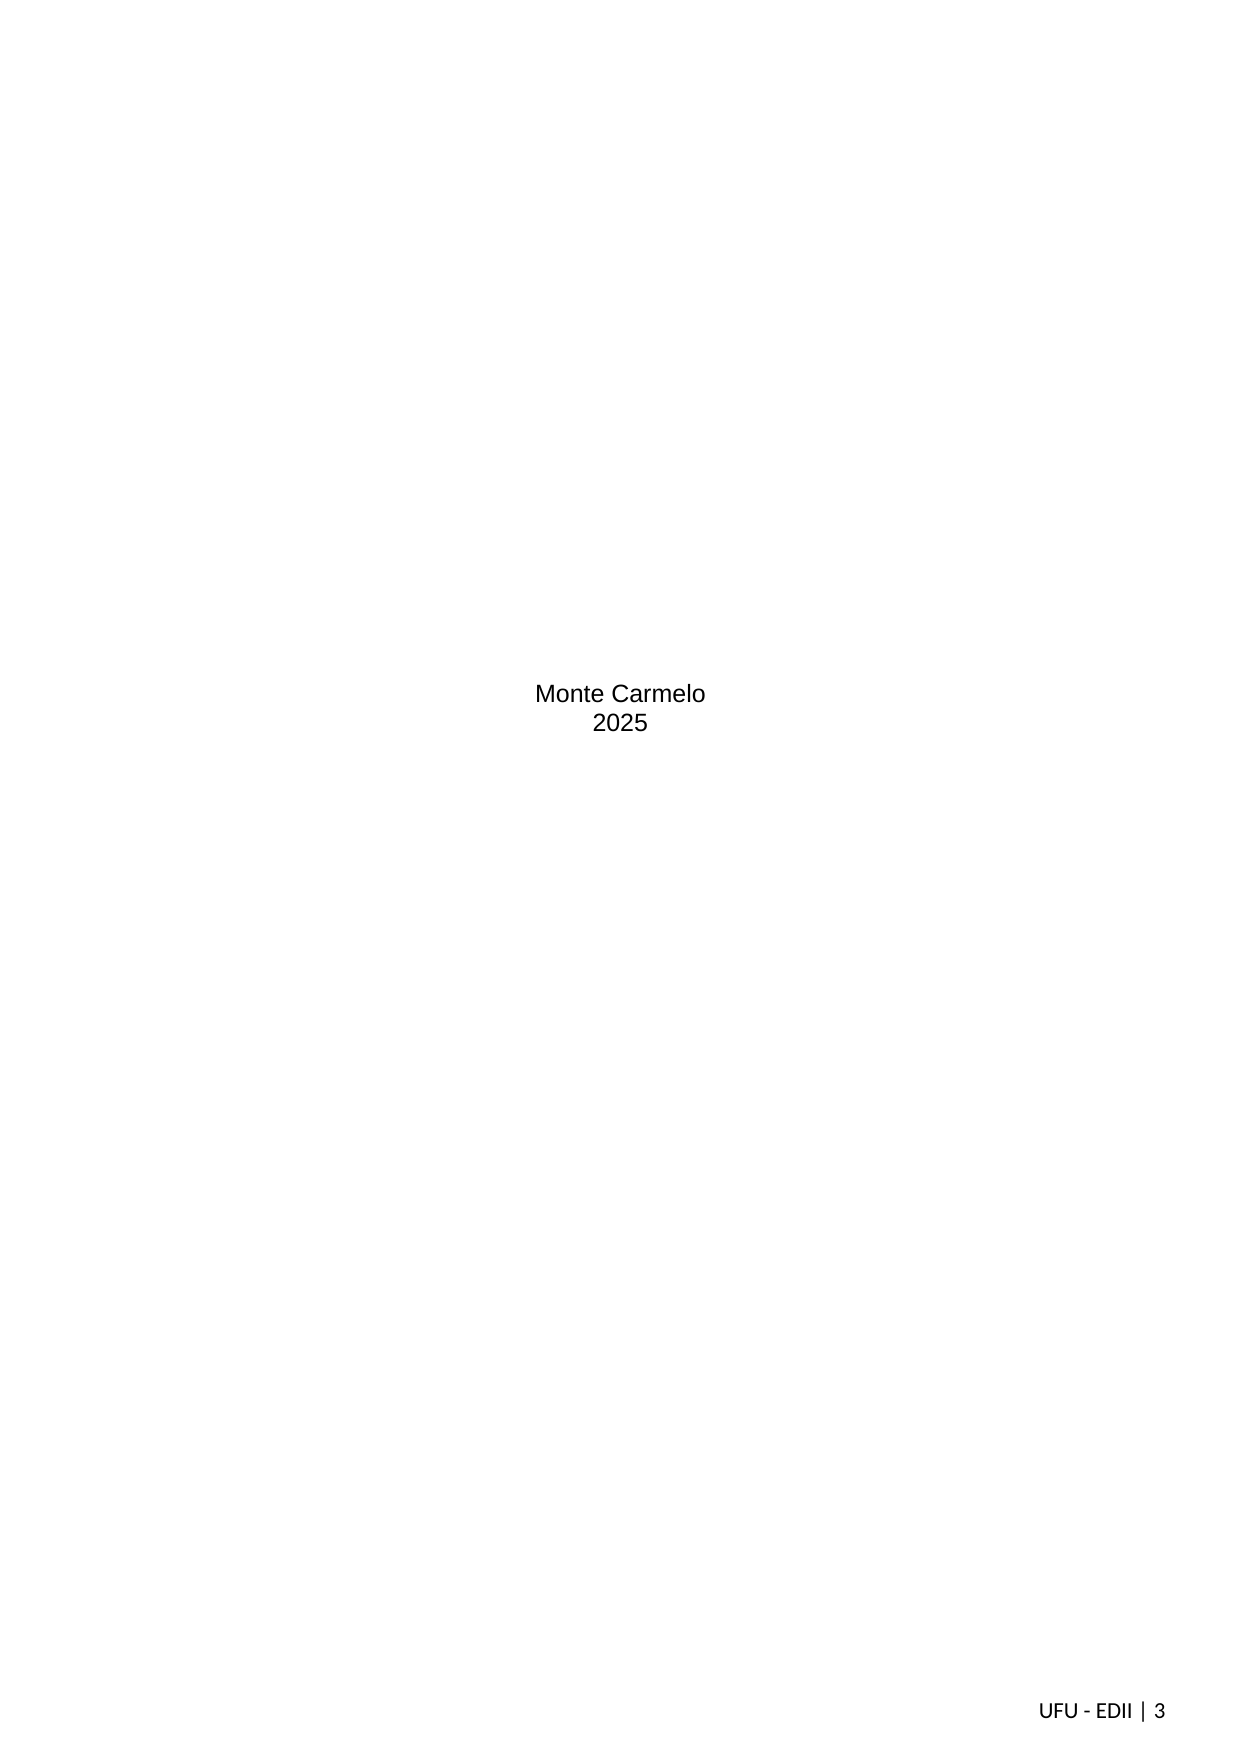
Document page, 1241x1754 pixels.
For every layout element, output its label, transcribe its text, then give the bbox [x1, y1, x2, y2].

text 2025 [75, 707, 1165, 736]
text Monte Carmelo [75, 679, 1165, 707]
